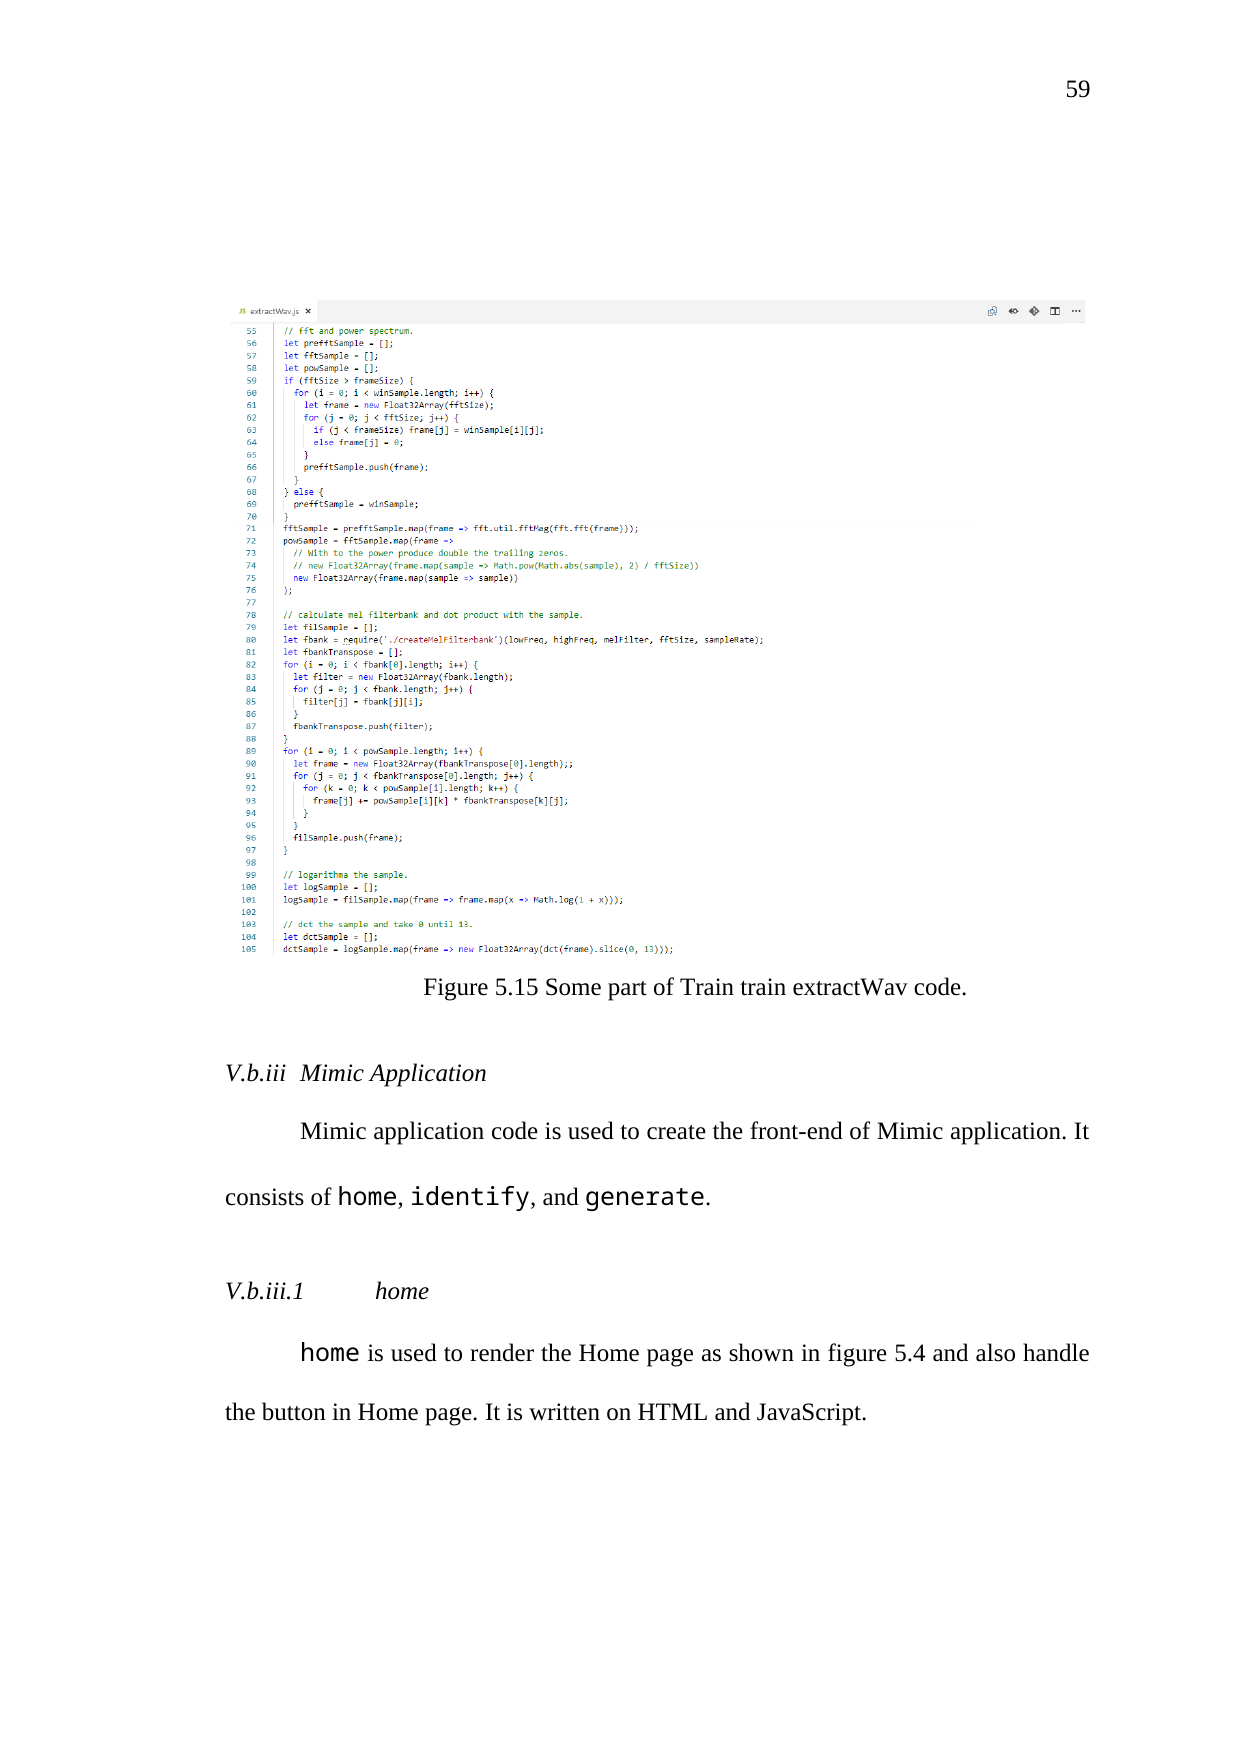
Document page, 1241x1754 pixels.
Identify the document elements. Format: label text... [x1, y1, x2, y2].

subtitle Mimic Application [225, 1058, 1090, 1087]
text Mimic application code is used to create the front-end of Mimic application. It consists of home, identify, and generate. [225, 1116, 1090, 1213]
picture [229, 300, 1086, 955]
text Figure 5.15 Some part of Train train extractWav code. [225, 972, 1090, 1000]
text home is used to render the Home page as shown in figure 5.4 and also handle the button in Home page. It is written on HTML and JavaScript. [225, 1334, 1090, 1426]
subtitle home [225, 1276, 1090, 1305]
